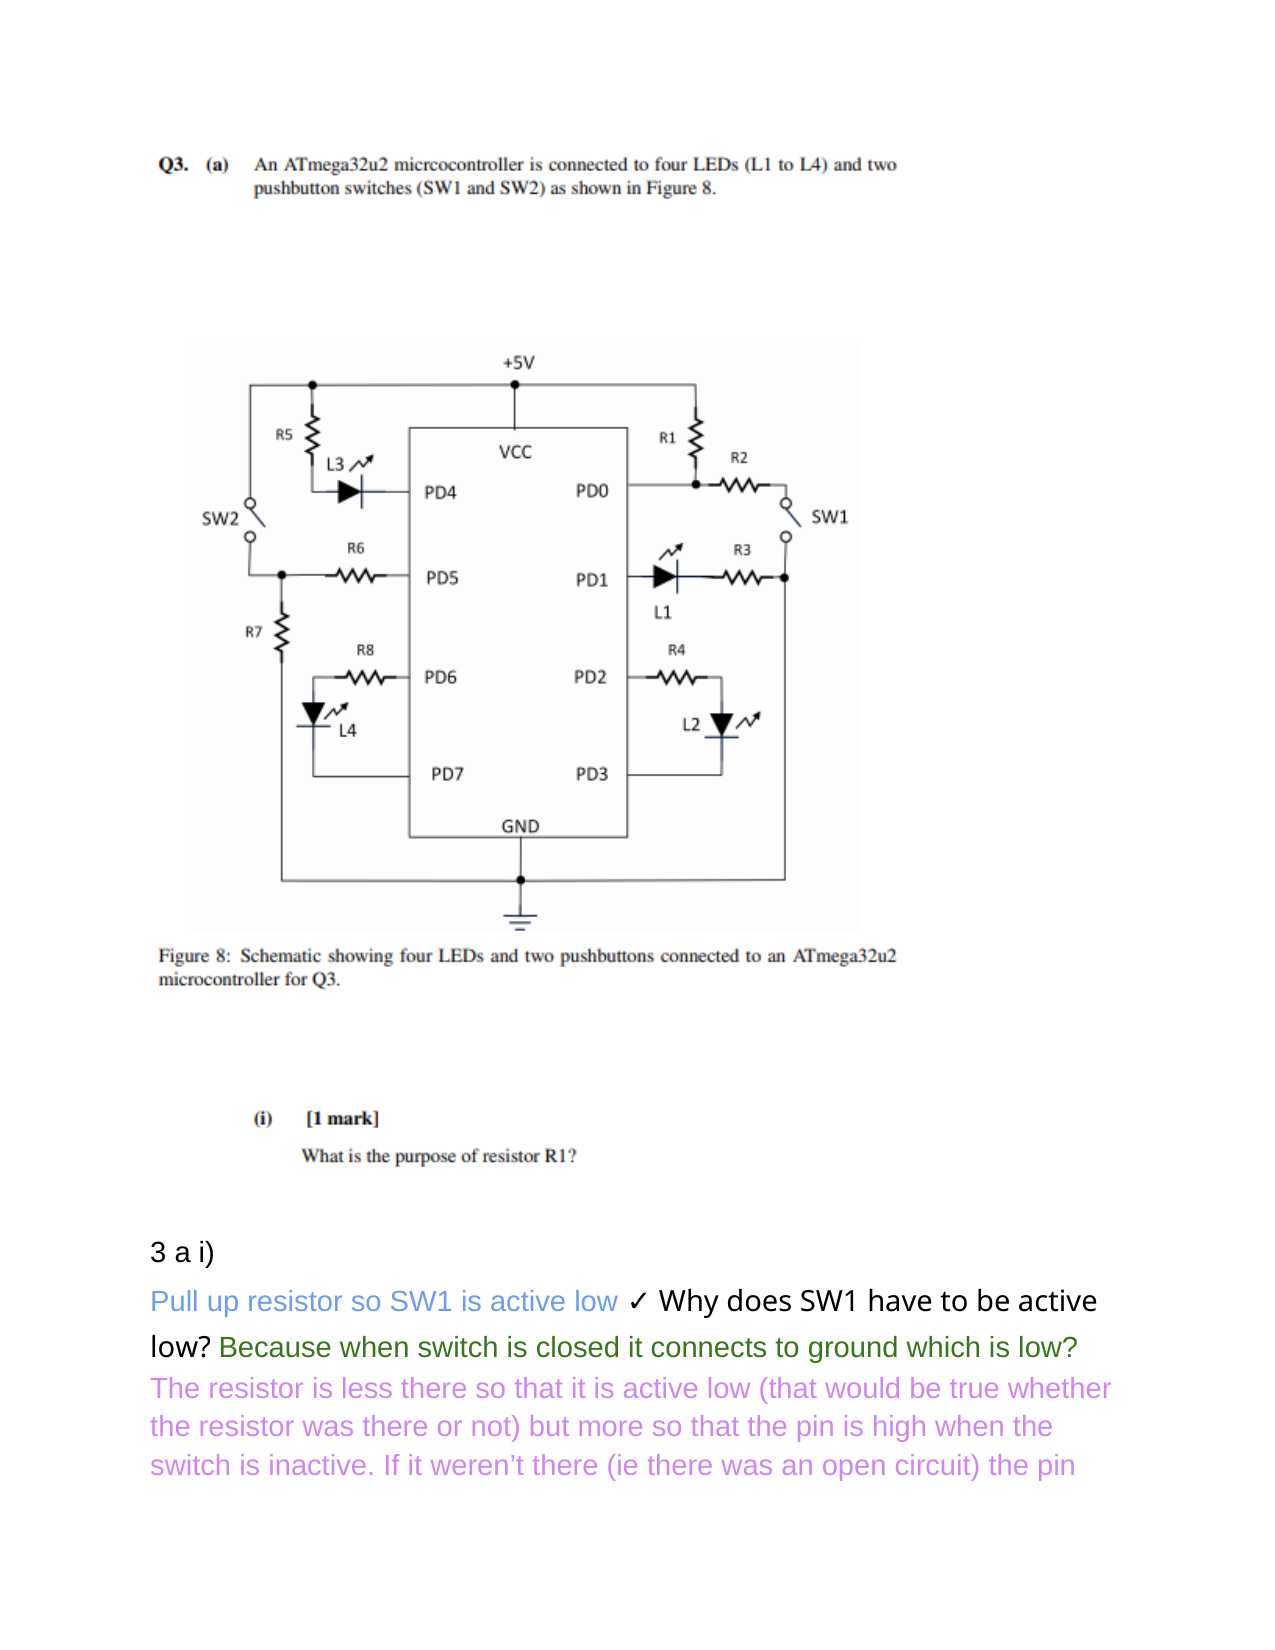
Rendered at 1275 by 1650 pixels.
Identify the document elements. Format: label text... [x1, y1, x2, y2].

picture [150, 150, 983, 1189]
subtitle 3 a i) [150, 1234, 1125, 1268]
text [150, 1281, 1125, 1482]
